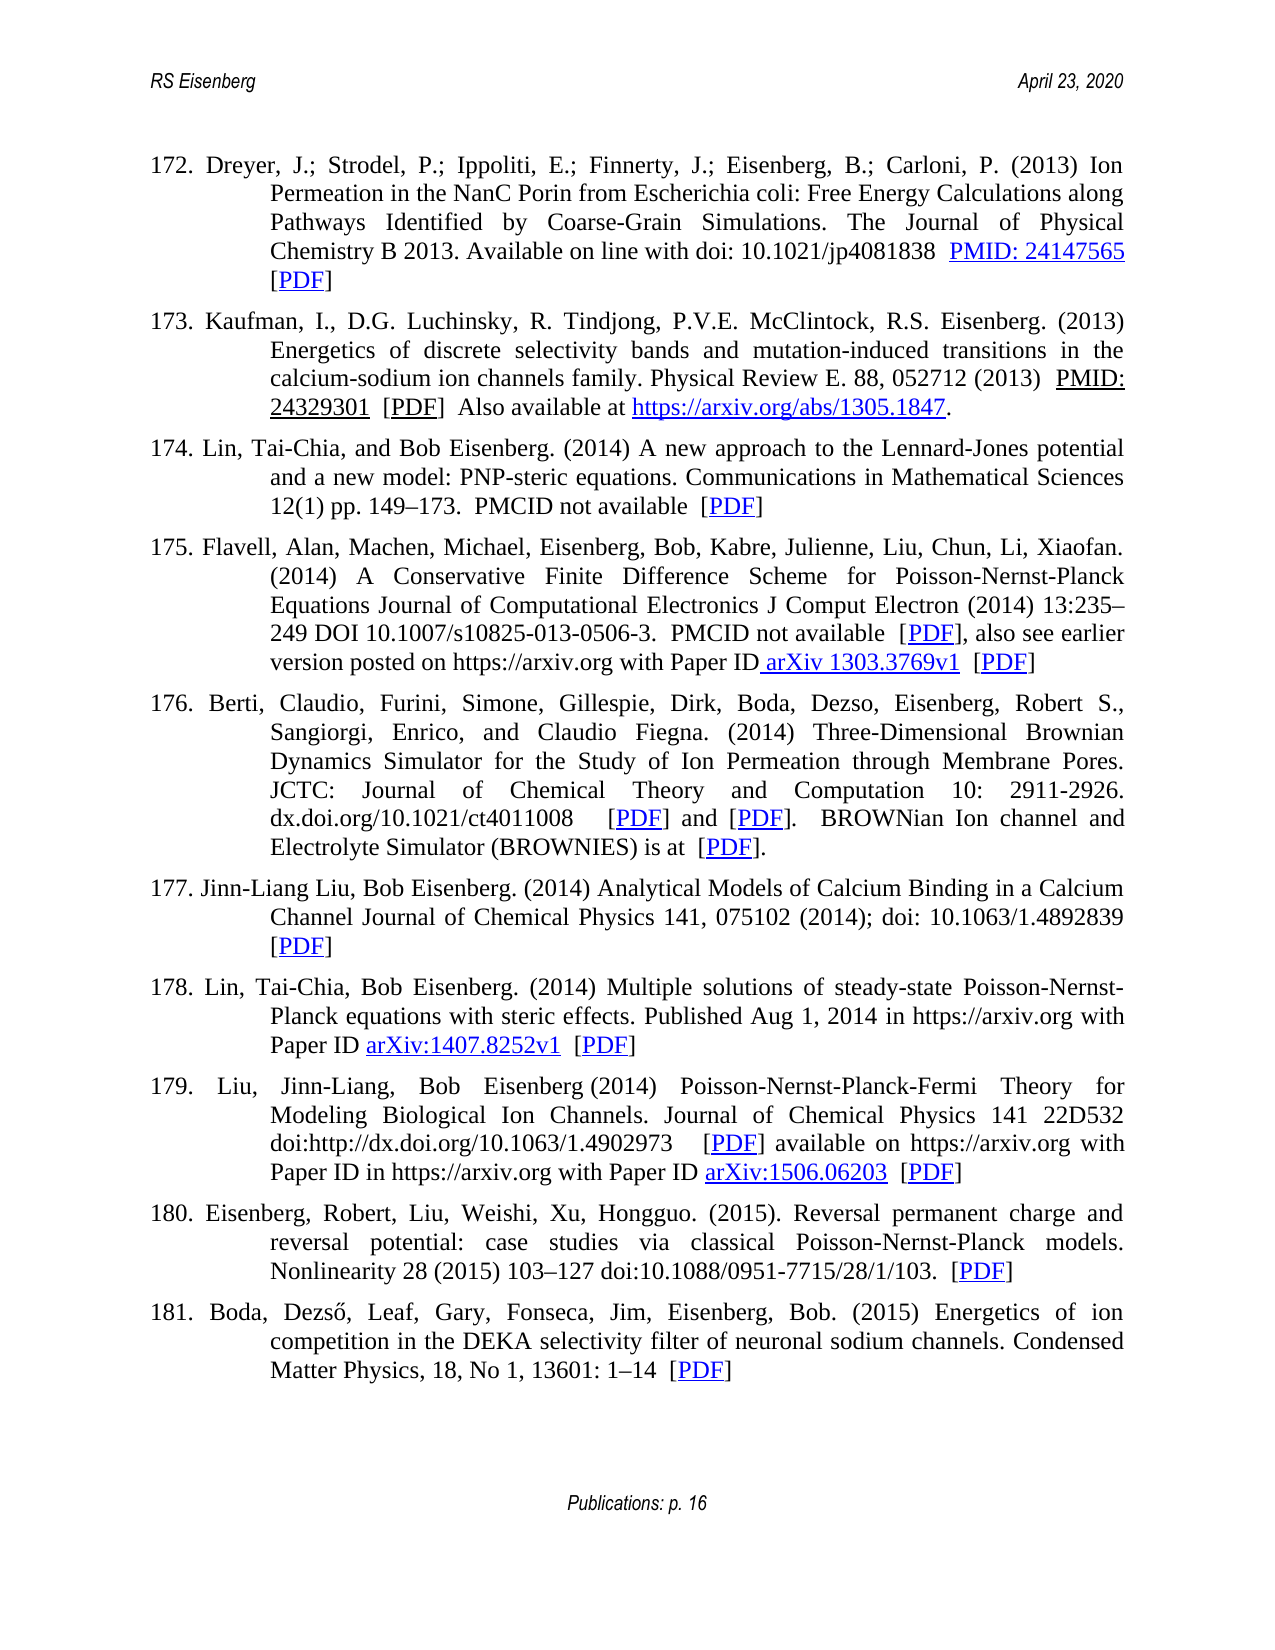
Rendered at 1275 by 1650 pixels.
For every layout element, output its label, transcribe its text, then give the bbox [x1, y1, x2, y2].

text 179. Liu, Jinn-Liang, Bob Eisenberg (2014) Poisson-Nernst-Planck-Fermi Theory for Modeling Biological Ion Channels. Journal of Chemical Physics 141 22D532 doi:http://dx.doi.org/10.1063/1.4902973 [PDF] available on https://arxiv.org with Paper ID in https://arxiv.org with Paper ID arXiv:1506.06203 [PDF] [150, 1071, 1125, 1186]
text 175. Flavell, Alan, Machen, Michael, Eisenberg, Bob, Kabre, Julienne, Liu, Chun, Li, Xiaofan. (2014) A Conservative Finite Difference Scheme for Poisson-Nernst-Planck Equations Journal of Computational Electronics J Comput Electron (2014) 13:235–249 DOI 10.1007/s10825-013-0506-3. PMCID not available [PDF], also see earlier version posted on https://arxiv.org with Paper ID arXiv 1303.3769v1 [PDF] [150, 532, 1125, 676]
text 174. Lin, Tai-Chia, and Bob Eisenberg. (2014) A new approach to the Lennard-Jones potential and a new model: PNP-steric equations. Communications in Mathematical Sciences 12(1) pp. 149–173. PMCID not available [PDF] [150, 433, 1125, 520]
text 181. Boda, Dezső, Leaf, Gary, Fonseca, Jim, Eisenberg, Bob. (2015) Energetics of ion competition in the DEKA selectivity filter of neuronal sodium channels. Condensed Matter Physics, 18, No 1, 13601: 1–14 [PDF] [150, 1297, 1125, 1383]
text 173. Kaufman, I., D.G. Luchinsky, R. Tindjong, P.V.E. McClintock, R.S. Eisenberg. (2013) Energetics of discrete selectivity bands and mutation-induced transitions in the calcium-sodium ion channels family. Physical Review E. 88, 052712 (2013) PMID: 24329301 [PDF] Also available at https://arxiv.org/abs/1305.1847. [150, 306, 1125, 421]
text 176. Berti, Claudio, Furini, Simone, Gillespie, Dirk, Boda, Dezso, Eisenberg, Robert S., Sangiorgi, Enrico, and Claudio Fiegna. (2014) Three-Dimensional Brownian Dynamics Simulator for the Study of Ion Permeation through Membrane Pores. JCTC: Journal of Chemical Theory and Computation 10: 2911-2926. dx.doi.org/10.1021/ct4011008 [PDF] and [PDF]. BROWNian Ion channel and Electrolyte Simulator (BROWNIES) is at [PDF]. [150, 688, 1125, 861]
text 177. Jinn-Liang Liu, Bob Eisenberg. (2014) Analytical Models of Calcium Binding in a Calcium Channel Journal of Chemical Physics 141, 075102 (2014); doi: 10.1063/1.4892839 [PDF] [150, 873, 1125, 960]
text 172. Dreyer, J.; Strodel, P.; Ippoliti, E.; Finnerty, J.; Eisenberg, B.; Carloni, P. (2013) Ion Permeation in the NanC Porin from Escherichia coli: Free Energy Calculations along Pathways Identified by Coarse-Grain Simulations. The Journal of Physical Chemistry B 2013. Available on line with doi: 10.1021/jp4081838 PMID: 24147565 [PDF] [150, 150, 1125, 293]
text 180. Eisenberg, Robert, Liu, Weishi, Xu, Hongguo. (2015). Reversal permanent charge and reversal potential: case studies via classical Poisson-Nernst-Planck models. Nonlinearity 28 (2015) 103–127 doi:10.1088/0951-7715/28/1/103. [PDF] [150, 1198, 1125, 1285]
text 178. Lin, Tai-Chia, Bob Eisenberg. (2014) Multiple solutions of steady-state Poisson-Nernst-Planck equations with steric effects. Published Aug 1, 2014 in https://arxiv.org with Paper ID arXiv:1407.8252v1 [PDF] [150, 972, 1125, 1058]
